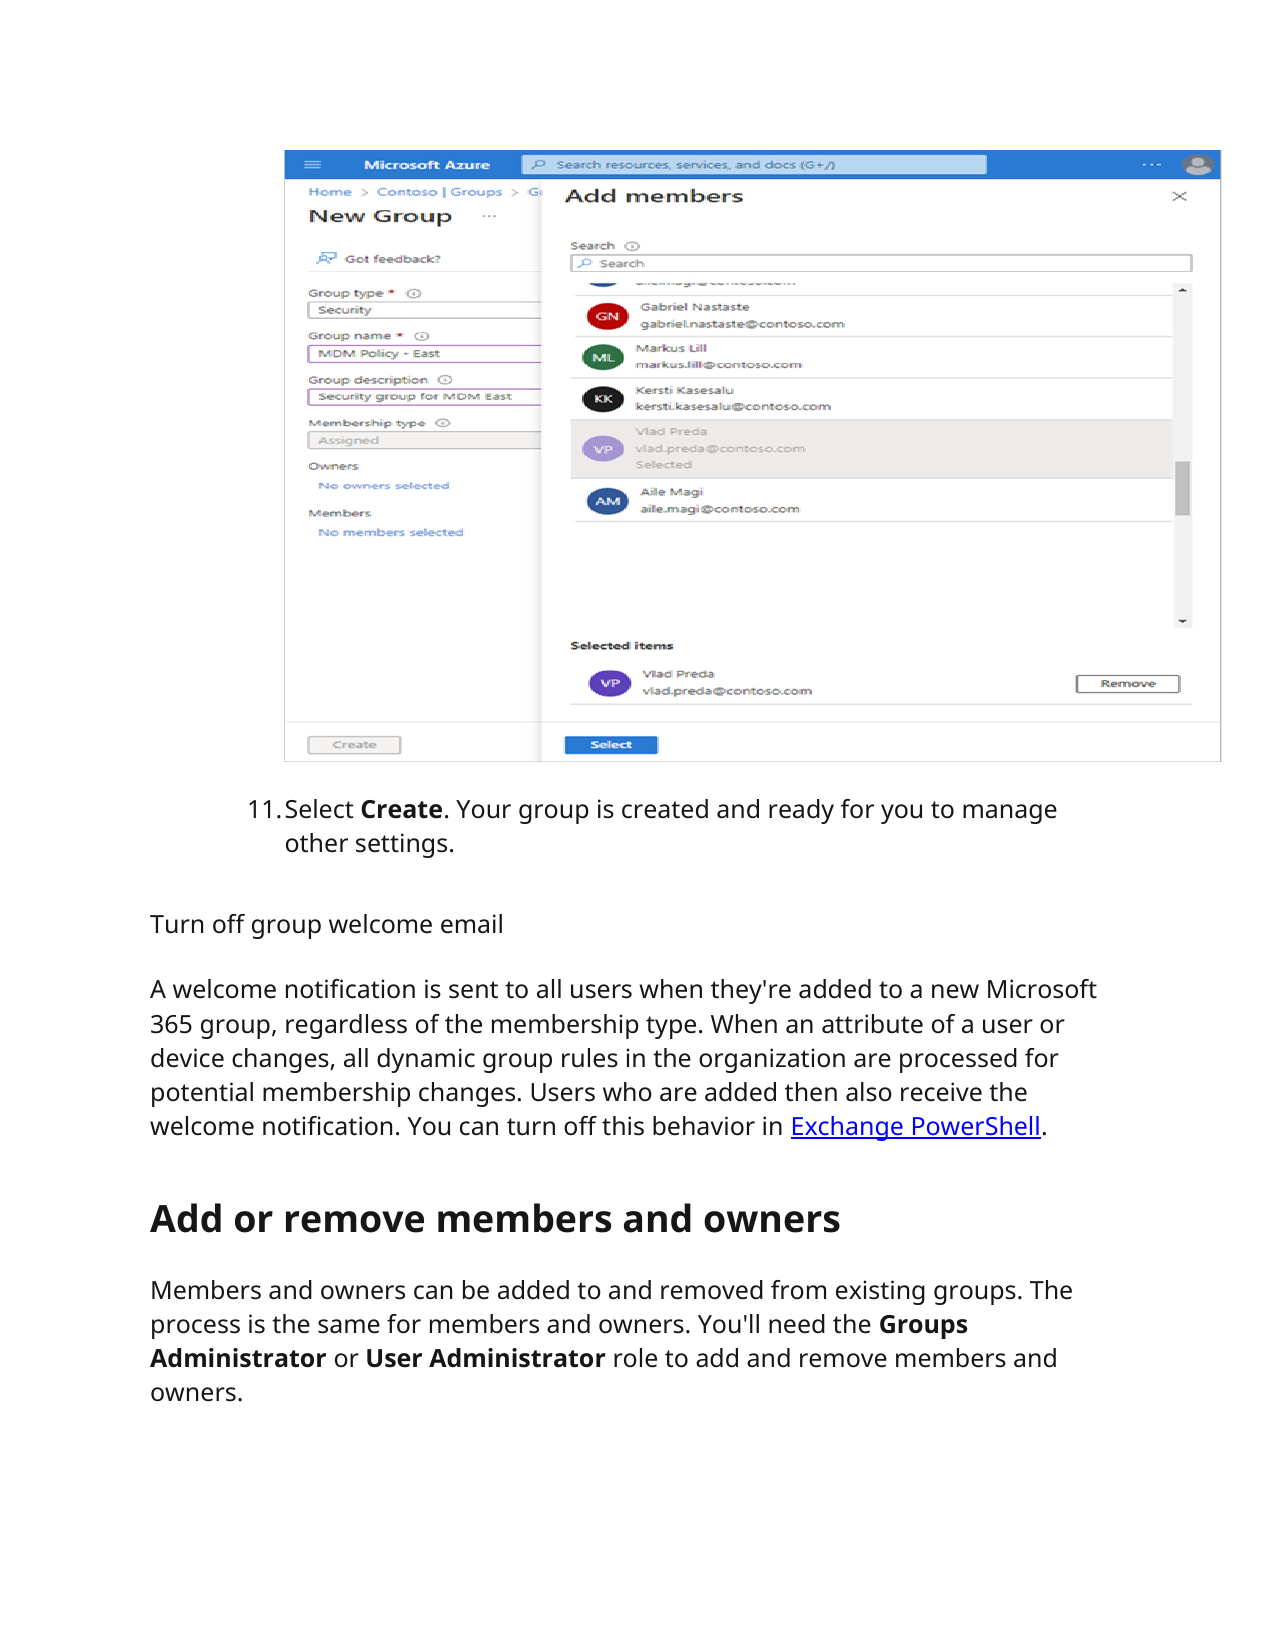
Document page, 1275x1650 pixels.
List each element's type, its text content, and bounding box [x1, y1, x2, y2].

subtitle Turn off group welcome email [150, 906, 1125, 940]
text A welcome notification is sent to all users when they're added to a new Microsoft 365 group, regardless of the membership type. When an attribute of a user or device changes, all dynamic group rules in the organization are processed for potential membership changes. Users who are added then also receive the welcome notification. You can turn off this behavior in Exchange PowerShell. [150, 972, 1125, 1142]
text Members and owners can be added to and removed from existing groups. The process is the same for members and owners. You'll need the Groups Administrator or User Administrator role to add and remove members and owners. [150, 1273, 1125, 1409]
list Select Create. Your group is created and ready for you to manage other settings. [247, 791, 1125, 859]
picture [284, 150, 1222, 762]
subtitle Add or remove members and owners [150, 1192, 1125, 1243]
